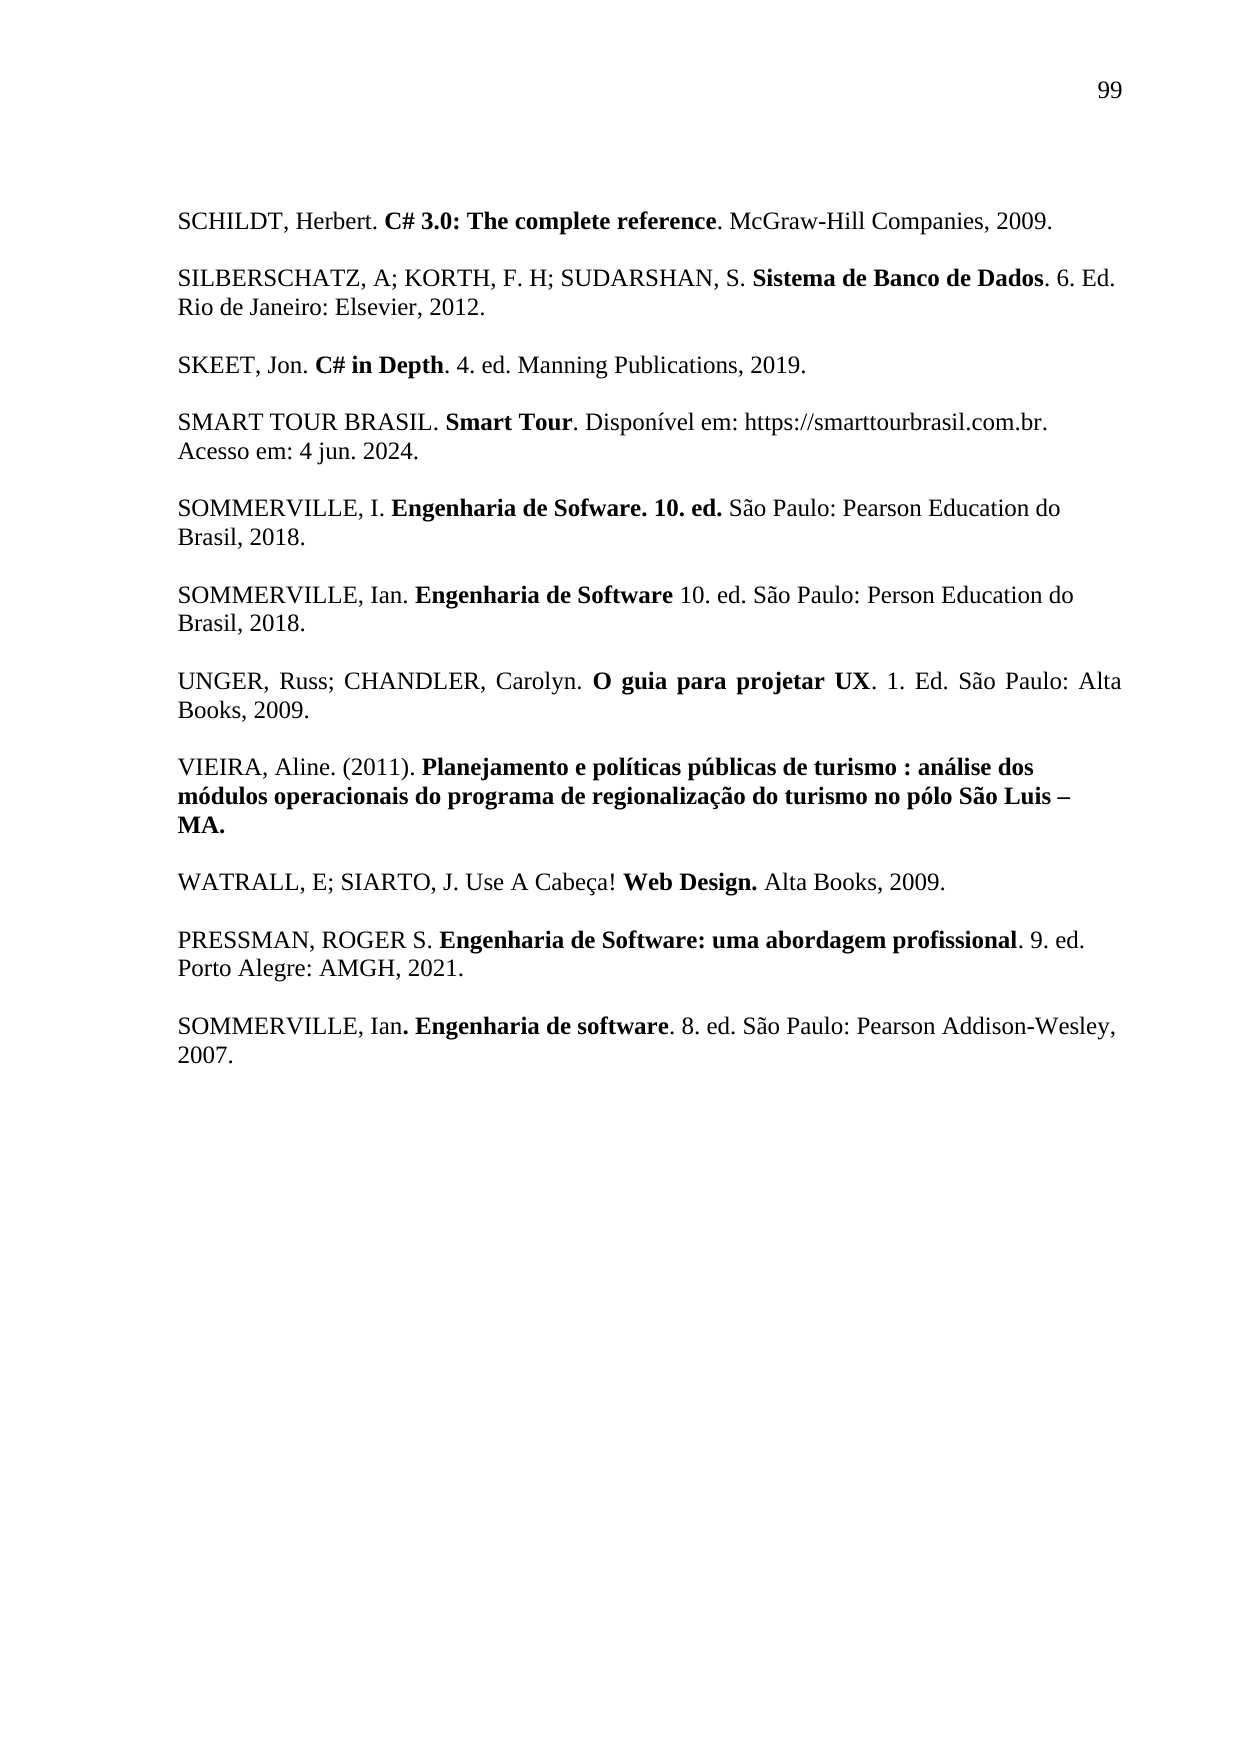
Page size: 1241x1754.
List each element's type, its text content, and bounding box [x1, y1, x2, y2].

text PRESSMAN, ROGER S. Engenharia de Software: uma abordagem profissional. 9. ed. Porto Alegre: AMGH, 2021. [177, 925, 1122, 982]
text SKEET, Jon. C# in Depth. 4. ed. Manning Publications, 2019. [177, 350, 1122, 378]
text SILBERSCHATZ, A; KORTH, F. H; SUDARSHAN, S. Sistema de Banco de Dados. 6. Ed. Rio de Janeiro: Elsevier, 2012. [177, 263, 1122, 321]
text SCHILDT, Herbert. C# 3.0: The complete reference. McGraw-Hill Companies, 2009. [177, 206, 1122, 235]
text SOMMERVILLE, Ian. Engenharia de software. 8. ed. São Paulo: Pearson Addison-Wesley, 2007. [177, 1011, 1122, 1068]
text SOMMERVILLE, I. Engenharia de Sofware. 10. ed. São Paulo: Pearson Education do Brasil, 2018. [177, 493, 1122, 551]
text SOMMERVILLE, Ian. Engenharia de Software 10. ed. São Paulo: Person Education do Brasil, 2018. [177, 580, 1122, 637]
text VIEIRA, Aline. (2011). Planejamento e políticas públicas de turismo : análise dos módulos operacionais do programa de regionalização do turismo no pólo São Luis – MA. [177, 752, 1122, 838]
text WATRALL, E; SIARTO, J. Use A Cabeça! Web Design. Alta Books, 2009. [177, 867, 1122, 896]
text SMART TOUR BRASIL. Smart Tour. Disponível em: https://smarttourbrasil.com.br. Acesso em: 4 jun. 2024. [177, 407, 1122, 465]
text UNGER, Russ; CHANDLER, Carolyn. O guia para projetar UX. 1. Ed. São Paulo: Alta Books, 2009. [177, 666, 1122, 723]
